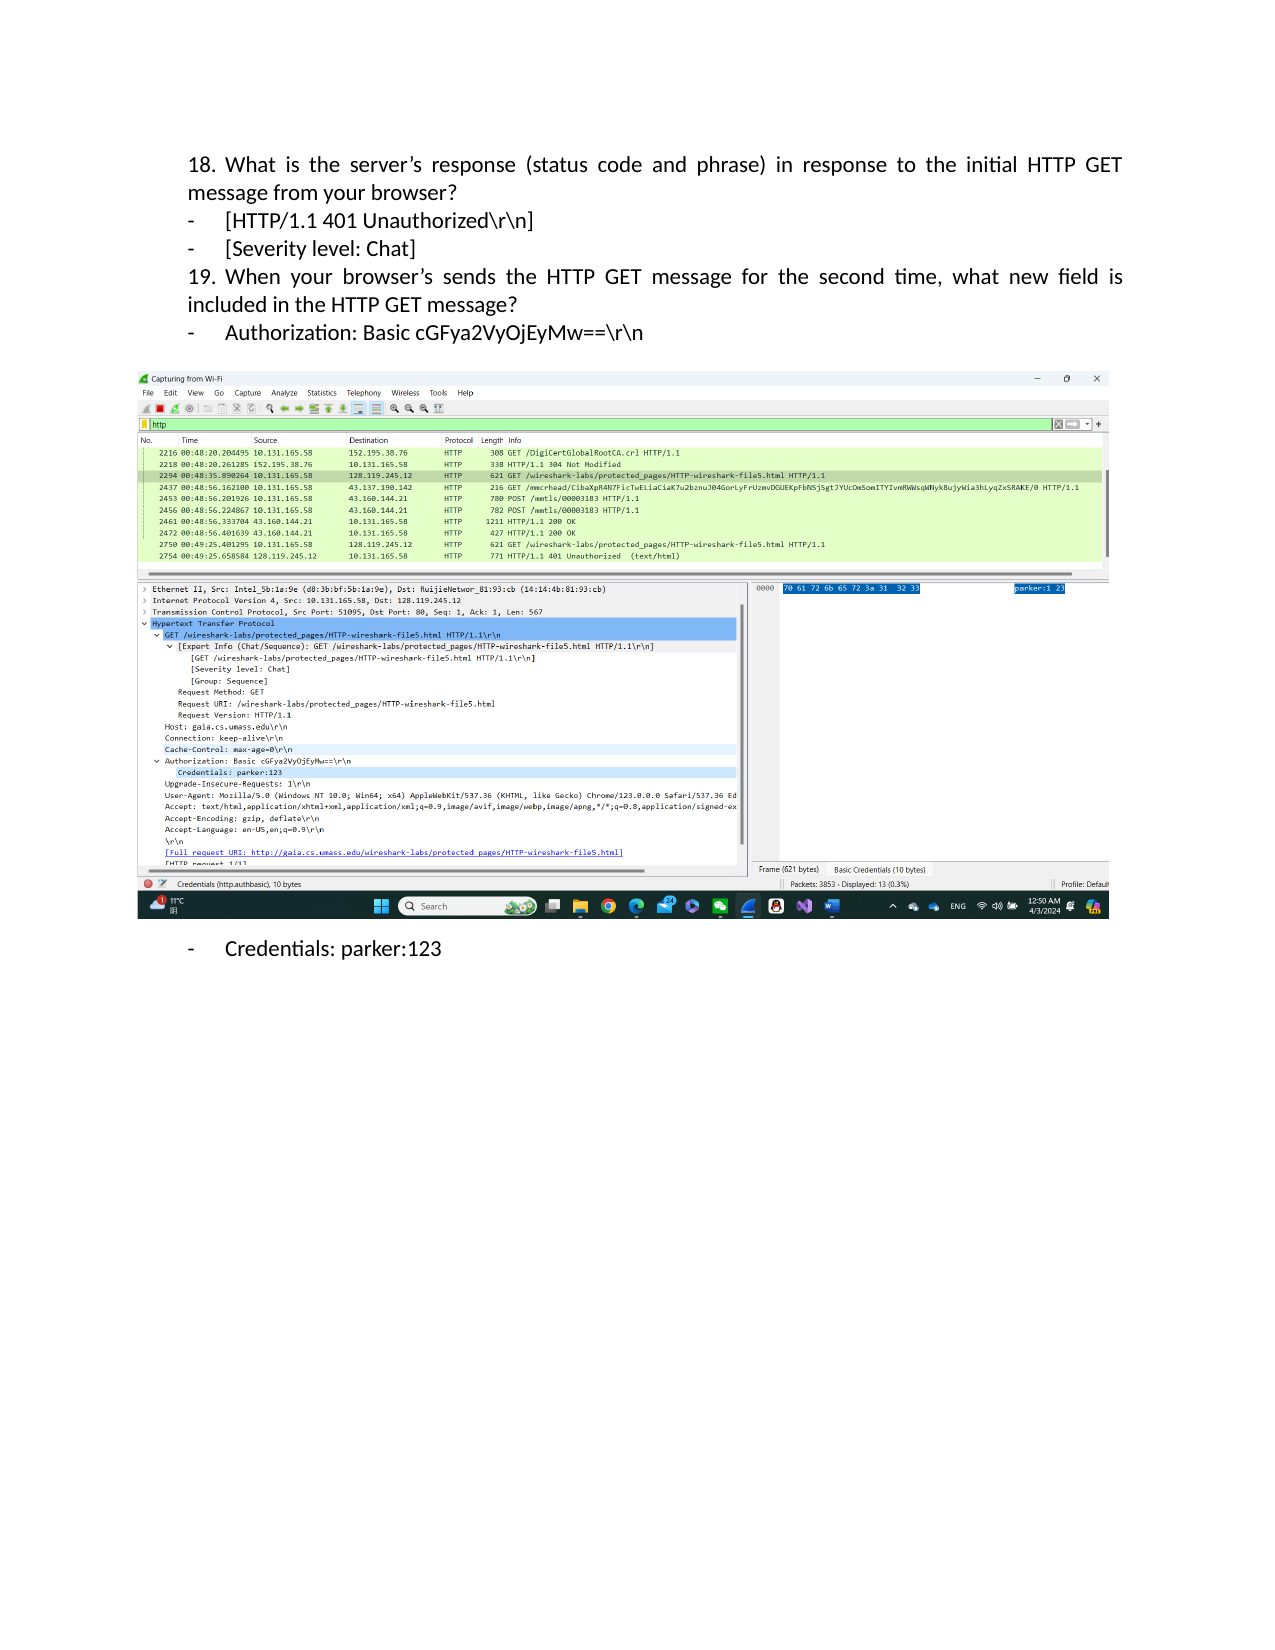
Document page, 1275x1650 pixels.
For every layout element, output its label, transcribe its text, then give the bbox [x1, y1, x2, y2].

text - Authorization: Basic cGFya2VyOjEyMw==\r\n [187, 318, 1125, 346]
text 19. When your browser’s sends the HTTP GET message for the second time, what new field is included in the HTTP GET message? [187, 262, 1125, 318]
text 18. What is the server’s response (status code and phrase) in response to the initial HTTP GET message from your browser? [187, 150, 1125, 206]
text - [Severity level: Chat] [187, 234, 1125, 262]
picture [137, 371, 1109, 919]
text - [HTTP/1.1 401 Unauthorized\r\n] [187, 206, 1125, 234]
